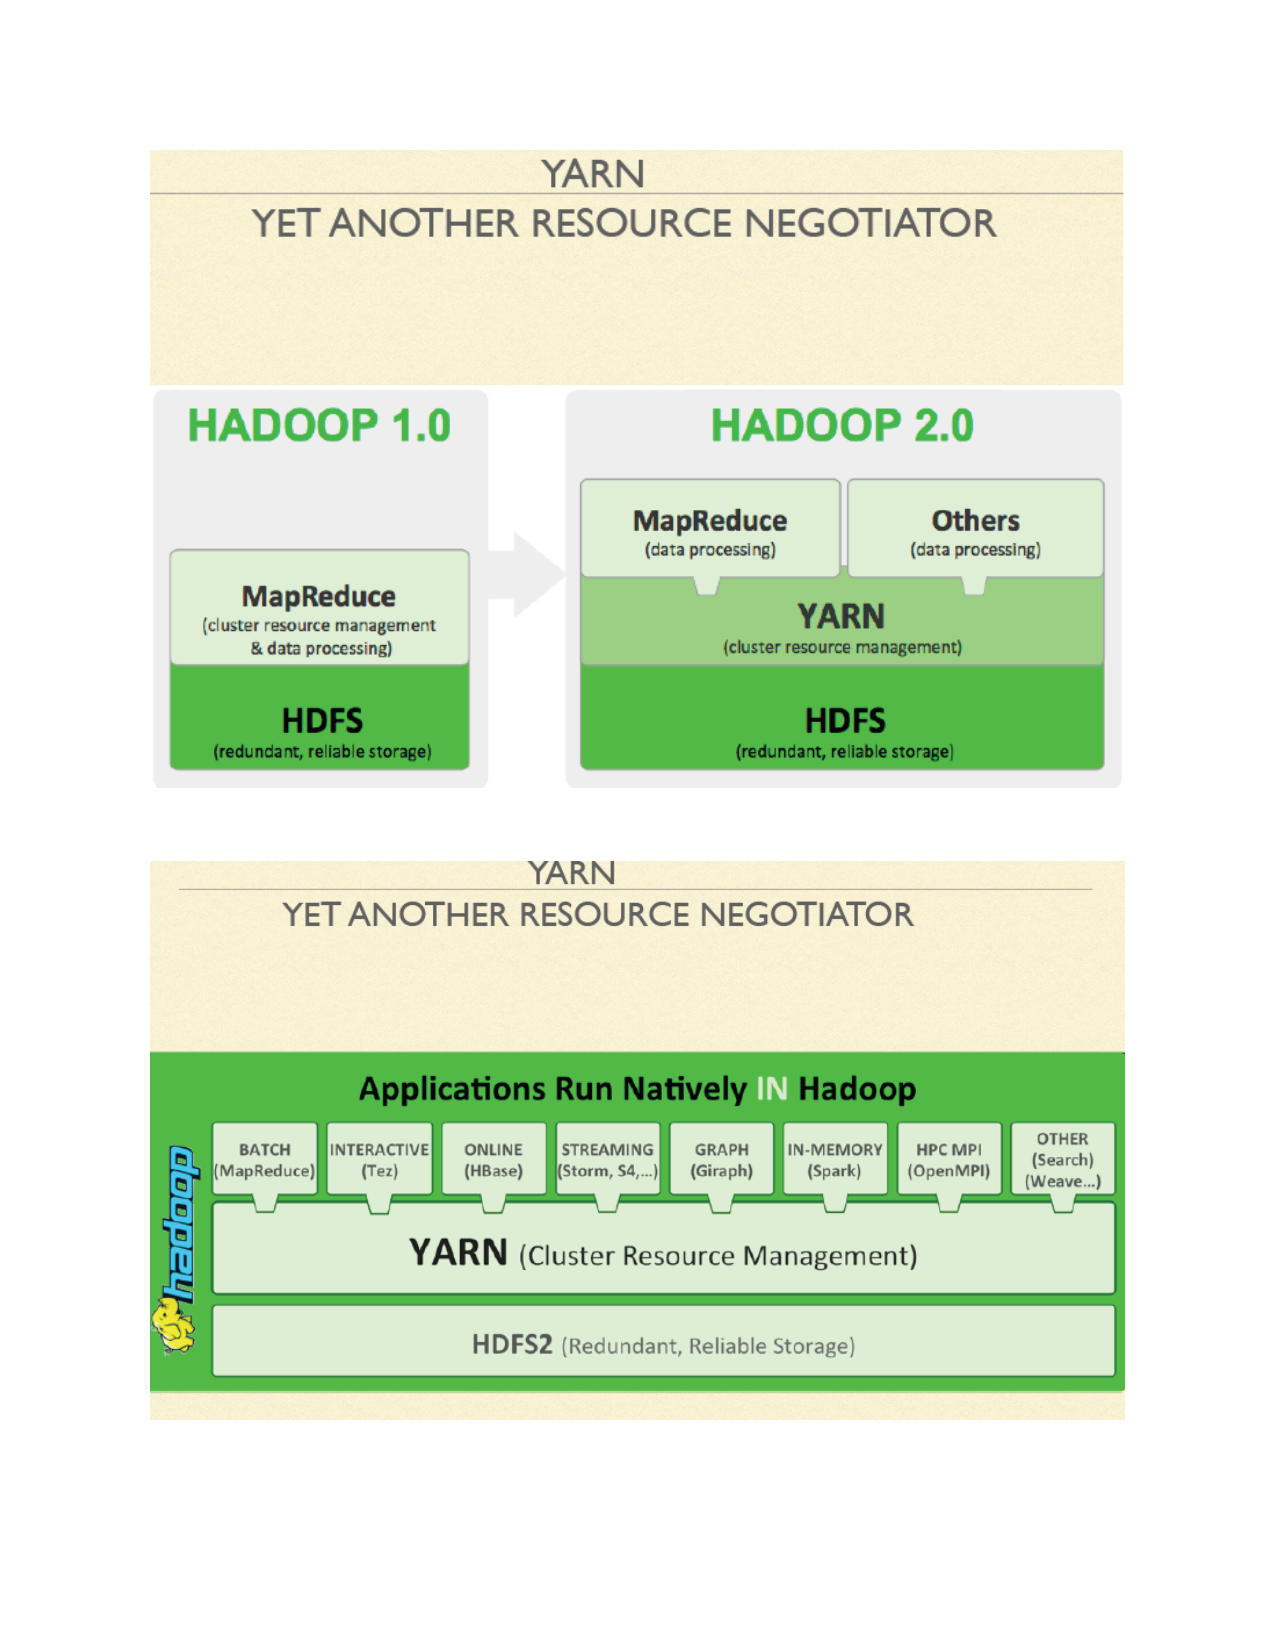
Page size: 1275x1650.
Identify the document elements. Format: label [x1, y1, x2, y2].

picture [150, 861, 1125, 1420]
picture [150, 150, 1124, 788]
